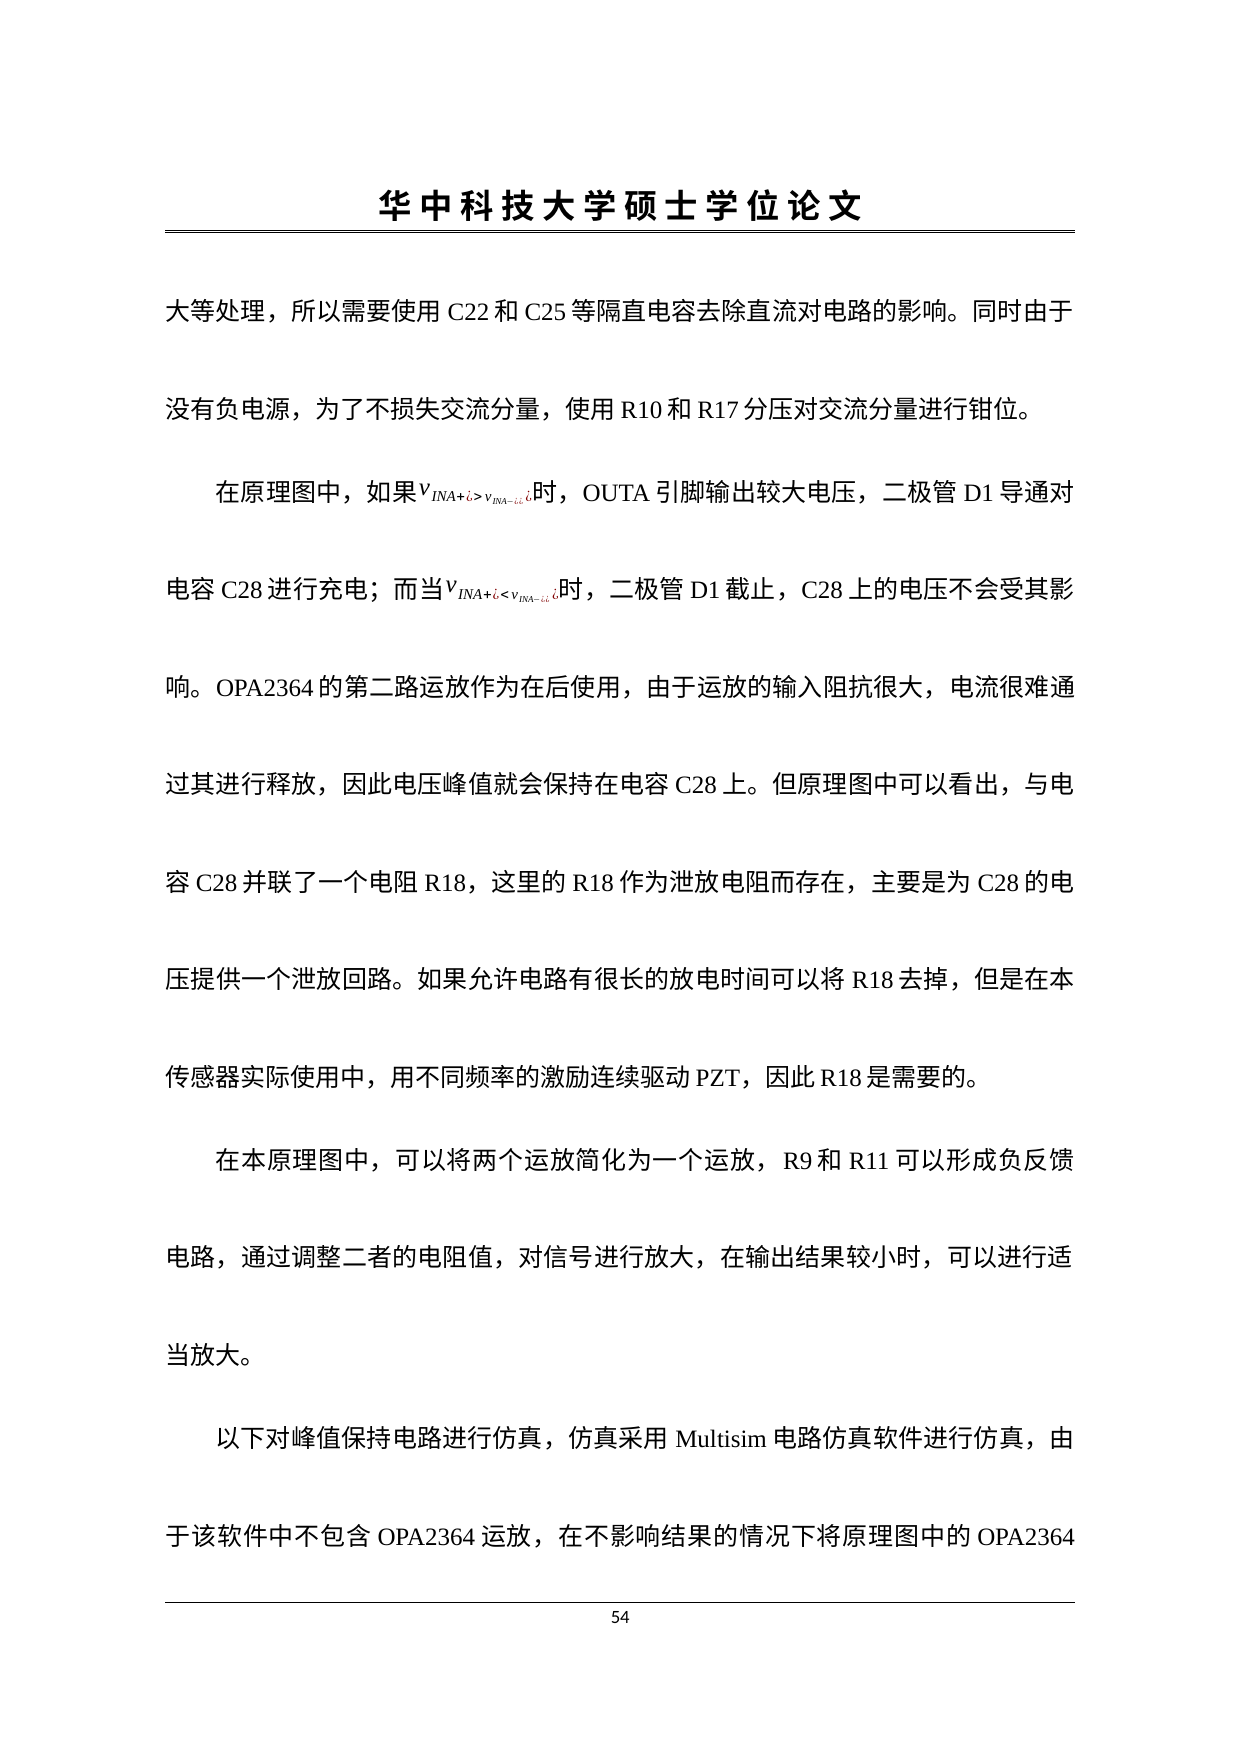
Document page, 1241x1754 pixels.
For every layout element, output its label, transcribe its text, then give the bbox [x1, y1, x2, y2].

text 在原理图中，如果时，OUTA引脚输出较大电压，二极管D1导通对电容C28进行充电；而当时，二极管D1截止，C28上的电压不会受其影响。OPA2364的第二路运放作为在后使用，由于运放的输入阻抗很大，电流很难通过其进行释放，因此电压峰值就会保持在电容C28上。但原理图中可以看出，与电容C28并联了一个电阻R18，这里的R18作为泄放电阻而存在，主要是为C28的电压提供一个泄放回路。如果允许电路有很长的放电时间可以将R18去掉，但是在本传感器实际使用中，用不同频率的激励连续驱动PZT，因此R18是需要的。 [165, 458, 1075, 1108]
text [165, 1404, 1075, 1567]
text 在本原理图中，可以将两个运放简化为一个运放，R9和R11可以形成负反馈电路，通过调整二者的电阻值，对信号进行放大，在输出结果较小时，可以进行适当放大。 [165, 1126, 1075, 1386]
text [165, 277, 1075, 440]
